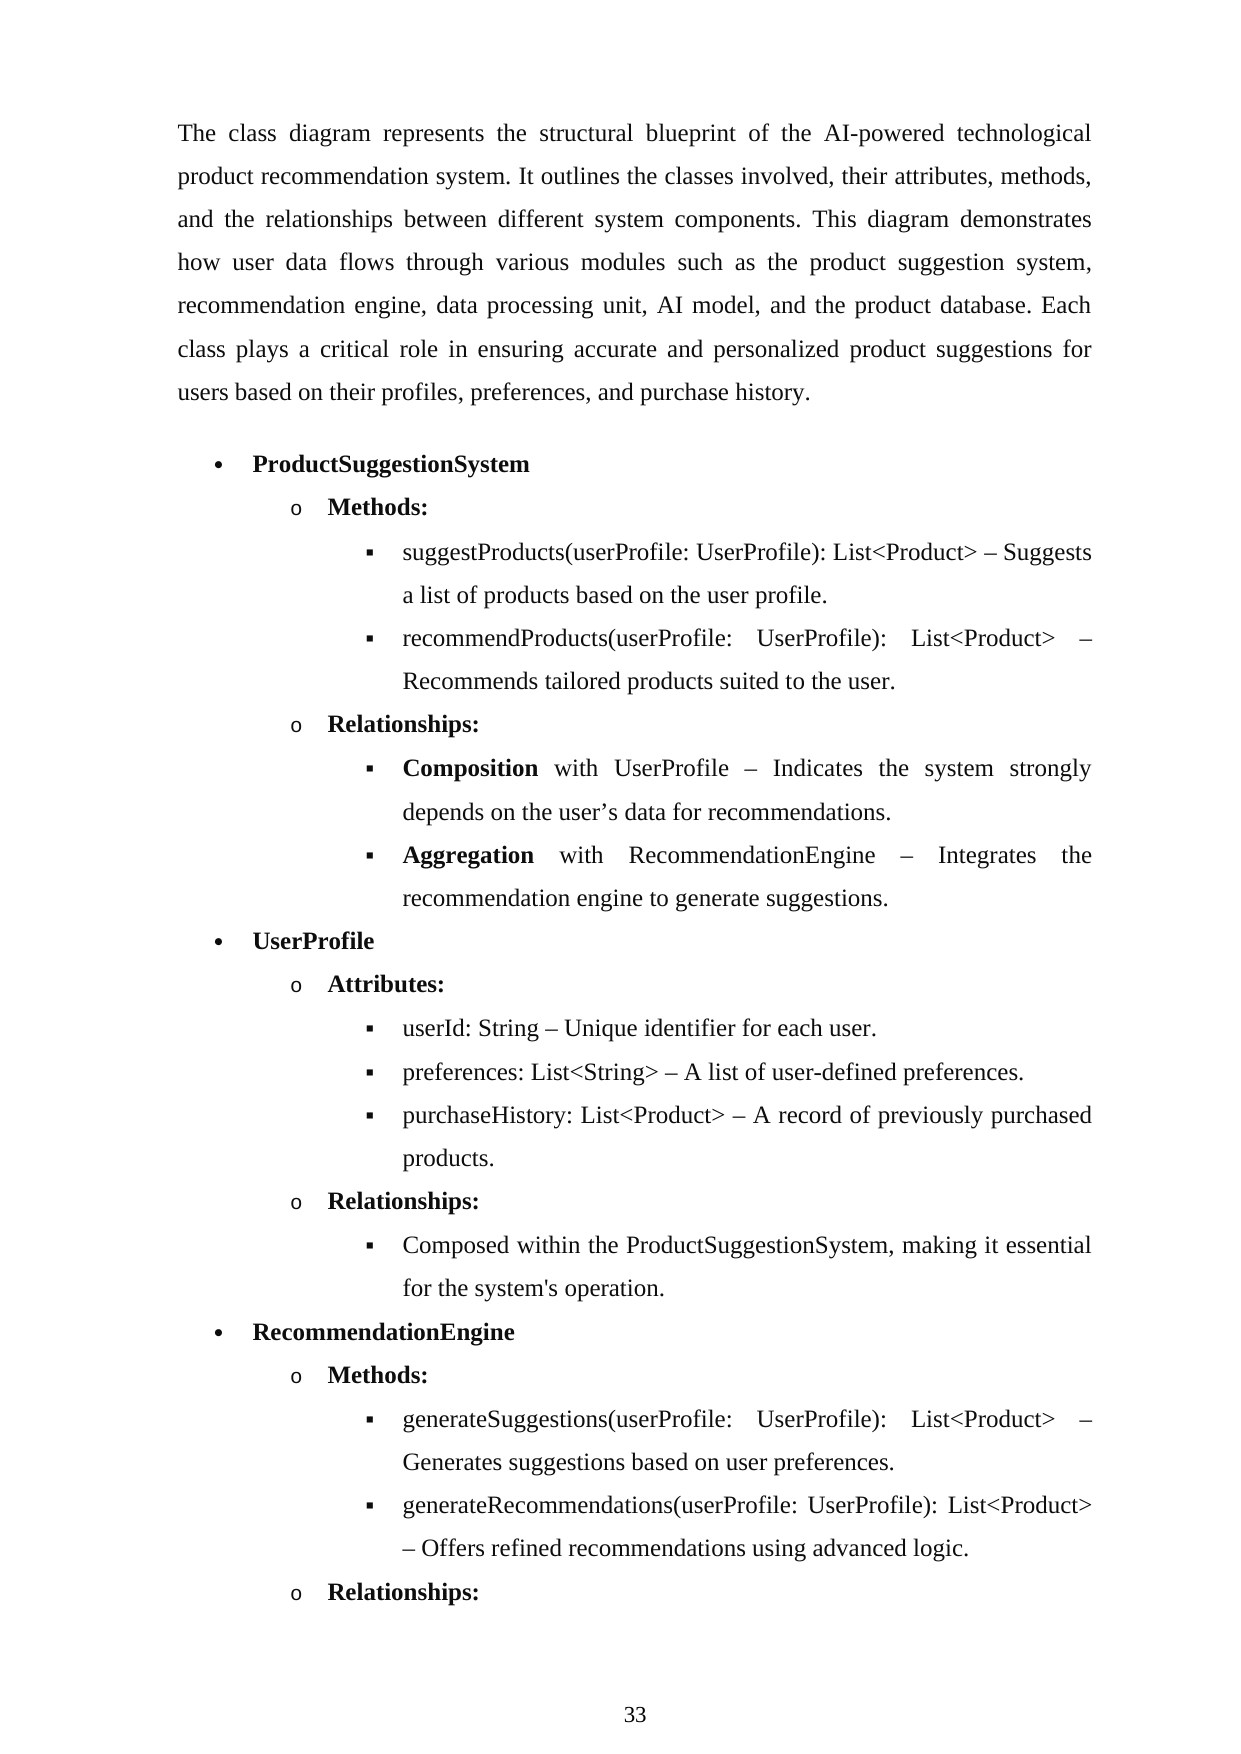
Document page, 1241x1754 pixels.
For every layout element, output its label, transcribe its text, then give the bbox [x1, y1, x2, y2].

list Methods: [290, 492, 1092, 522]
list ProductSuggestionSystem [215, 449, 1092, 478]
list Attributes: [290, 969, 1092, 999]
list suggestProducts(userProfile: UserProfile): List<Product> – Suggests a list of products based on the user profile. [365, 537, 1092, 608]
list purchaseHistory: List<Product> – A record of previously purchased products. [365, 1100, 1092, 1172]
list generateSuggestions(userProfile: UserProfile): List<Product> – Generates suggestions based on user preferences. [365, 1404, 1092, 1476]
list userId: String – Unique identifier for each user. [365, 1013, 1092, 1042]
list Aggregation with RecommendationEngine – Integrates the recommendation engine to generate suggestions. [365, 840, 1092, 912]
list Methods: [290, 1360, 1092, 1389]
list recommendProducts(userProfile: UserProfile): List<Product> – Recommends tailored products suited to the user. [365, 623, 1092, 695]
text The class diagram represents the structural blueprint of the AI-powered technological product recommendation system. It outlines the classes involved, their attributes, methods, and the relationships between different system components. This diagram demonstrates how user data flows through various modules such as the product suggestion system, recommendation engine, data processing unit, AI model, and the product database. Each class plays a critical role in ensuring accurate and personalized product suggestions for users based on their profiles, preferences, and purchase history. [177, 118, 1092, 406]
list Composed within the ProductSuggestionSystem, making it essential for the system's operation. [365, 1230, 1092, 1302]
list RecommendationEngine [215, 1317, 1092, 1345]
list preferences: List<String> – A list of user-defined preferences. [365, 1057, 1092, 1085]
list Relationships: [290, 709, 1092, 739]
list Relationships: [290, 1577, 1092, 1606]
list generateRecommendations(userProfile: UserProfile): List<Product> – Offers refined recommendations using advanced logic. [365, 1490, 1092, 1562]
list UserProfile [215, 926, 1092, 955]
list Relationships: [290, 1186, 1092, 1216]
list Composition with UserProfile – Indicates the system strongly depends on the user’s data for recommendations. [365, 753, 1092, 825]
